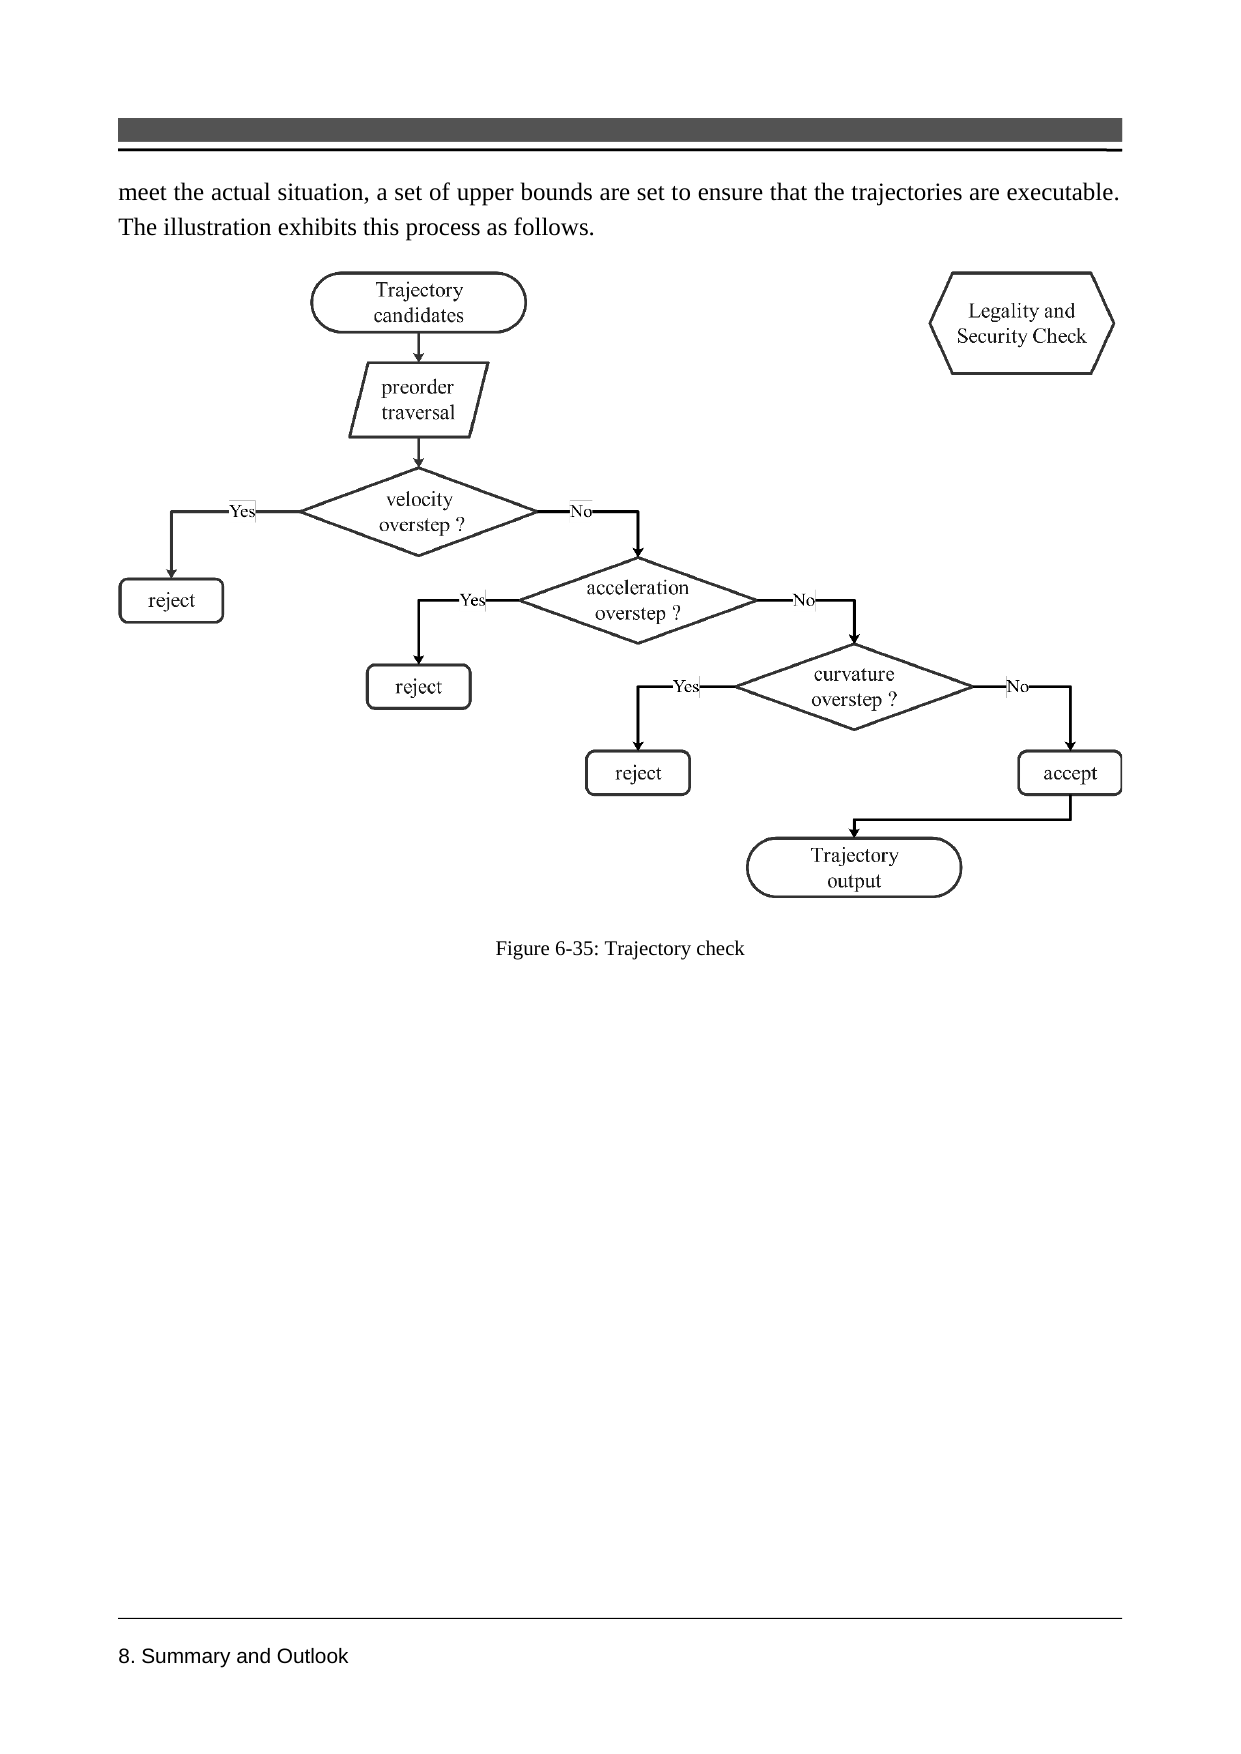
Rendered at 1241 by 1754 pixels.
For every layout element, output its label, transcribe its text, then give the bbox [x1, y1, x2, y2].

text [118, 177, 1122, 240]
picture [118, 271, 1123, 898]
